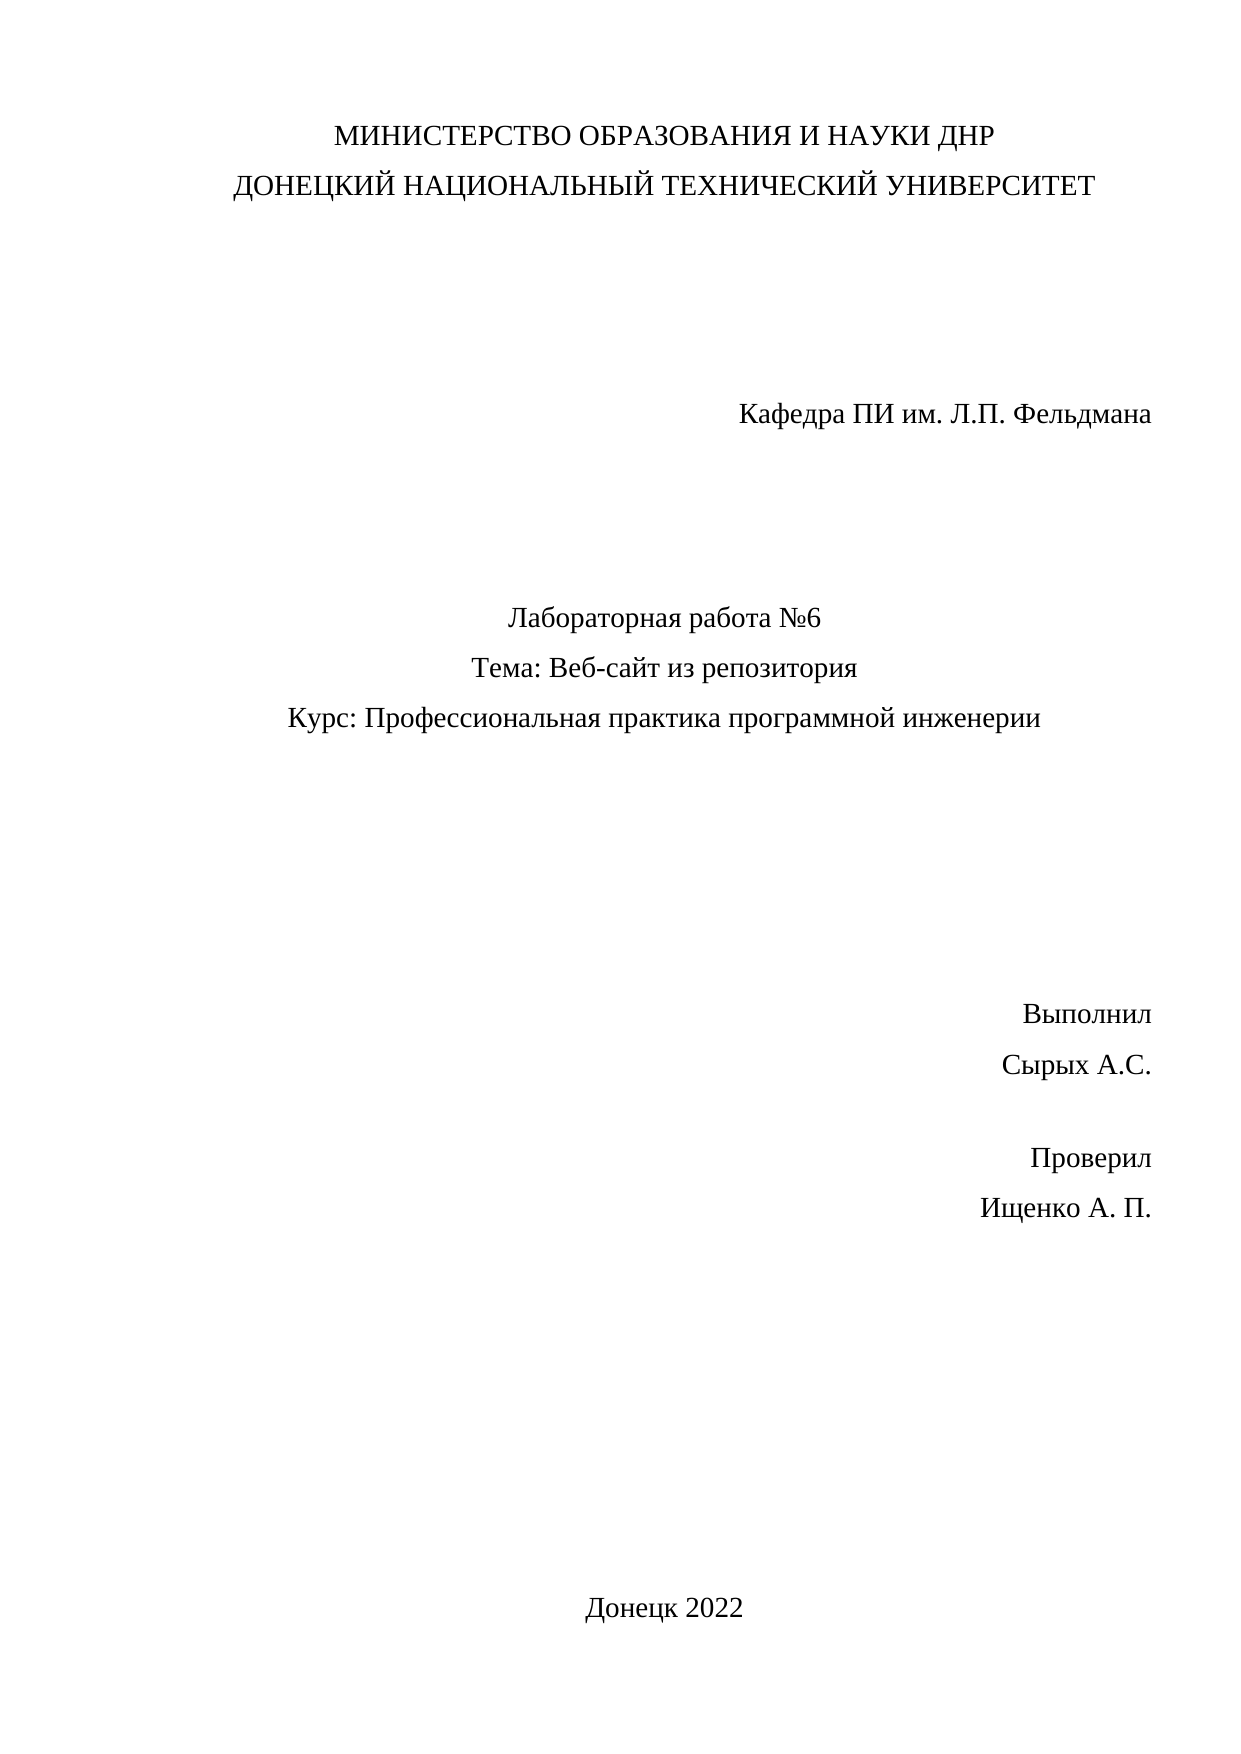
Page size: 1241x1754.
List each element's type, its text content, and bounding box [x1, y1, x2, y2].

text Донецк 2022 [177, 1590, 1152, 1623]
text Тема: Веб-сайт из репозитория [177, 650, 1152, 683]
text Лабораторная работа №6 [177, 600, 1152, 633]
text ДОНЕЦКИЙ НАЦИОНАЛЬНЫЙ ТЕХНИЧЕСКИЙ УНИВЕРСИТЕТ [177, 168, 1152, 202]
text Кафедра ПИ им. Л.П. Фельдмана [177, 397, 1152, 430]
text Проверил [177, 1140, 1152, 1174]
text Ищенко А. П. [177, 1191, 1152, 1224]
text Сырых А.С. [177, 1047, 1152, 1080]
text Курс: Профессиональная практика программной инженерии [177, 700, 1152, 734]
text МИНИСТЕРСТВО ОБРАЗОВАНИЯ И НАУКИ ДНР [177, 118, 1152, 152]
text Выполнил [177, 997, 1152, 1030]
